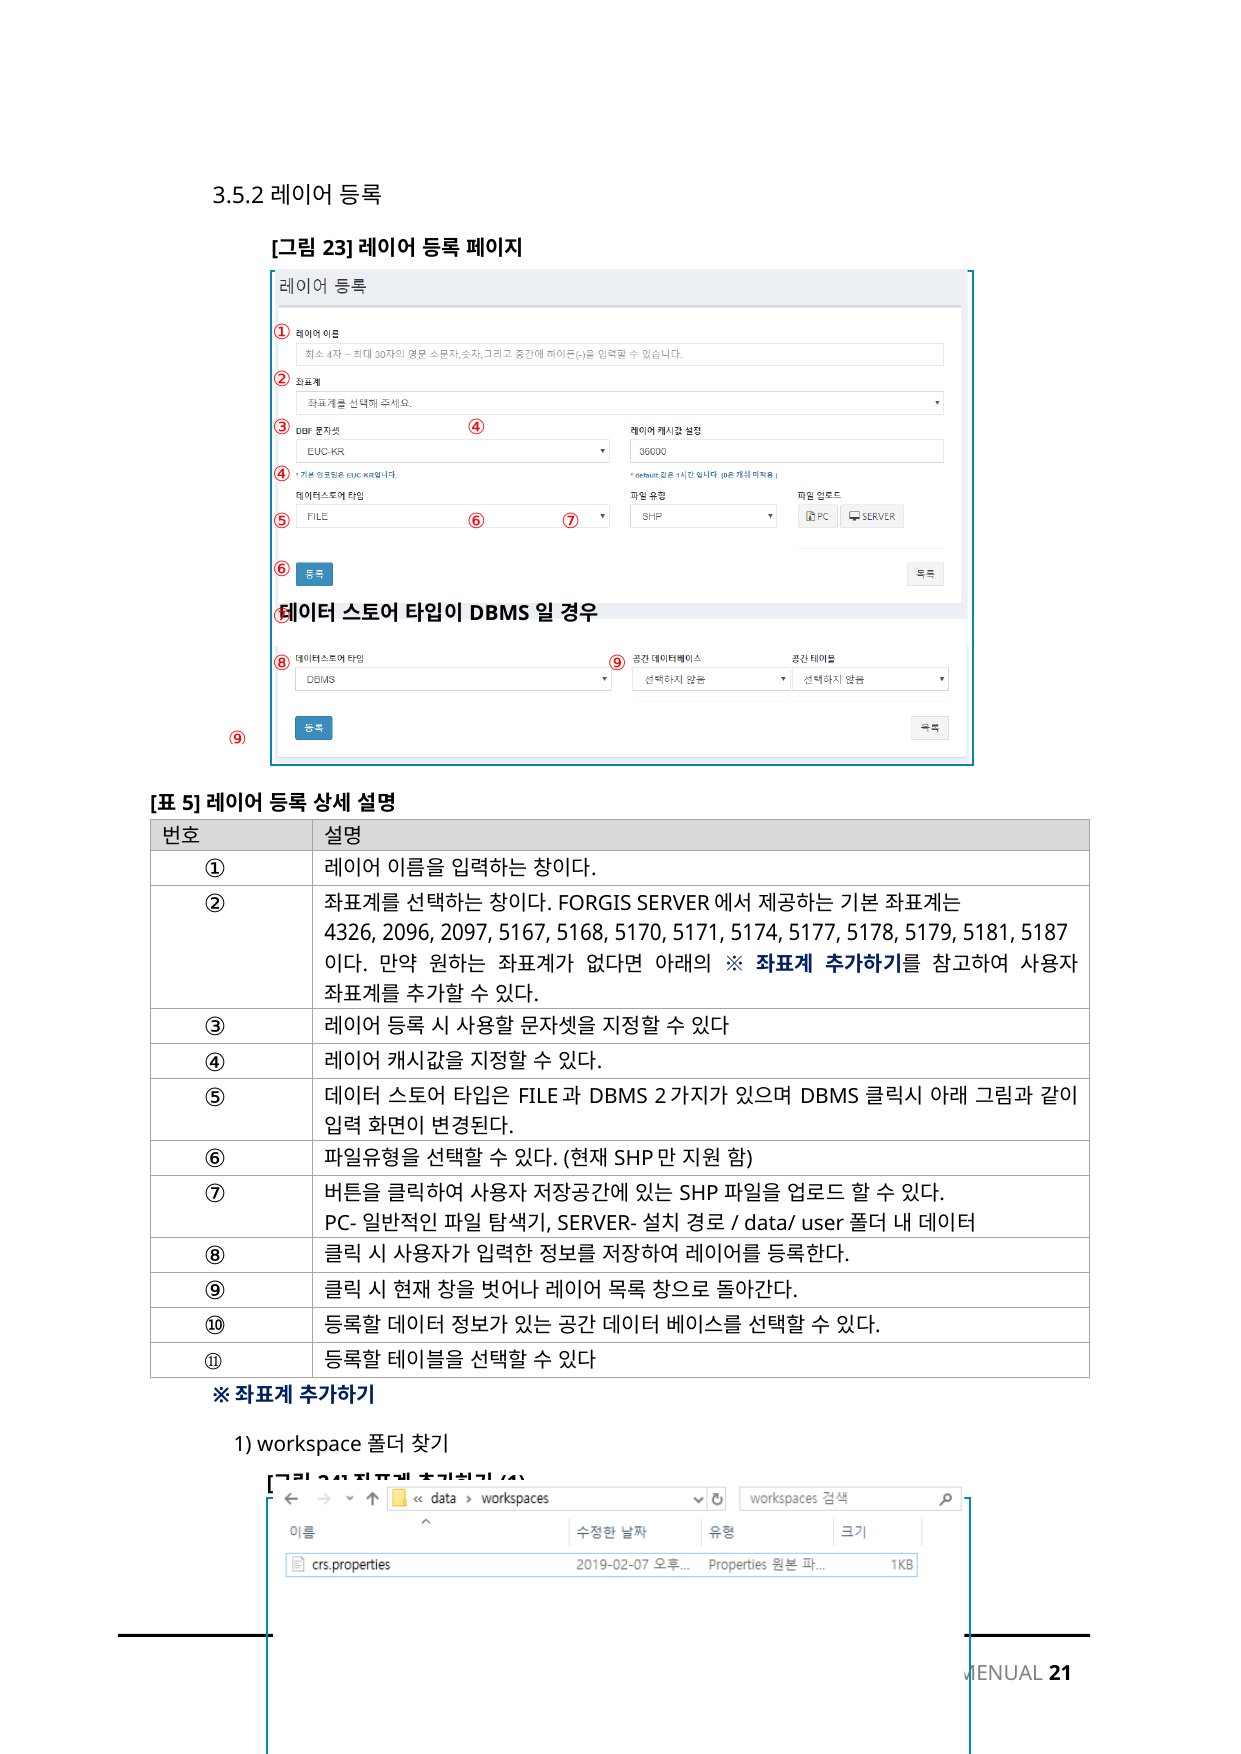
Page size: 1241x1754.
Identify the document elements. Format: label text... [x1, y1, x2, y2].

table_cell [151, 1176, 312, 1237]
subtitle ※ 좌표계 추가하기 [212, 1378, 1090, 1408]
table_cell 등록할 테이블을 선택할 수 있다 [313, 1343, 1089, 1377]
table_cell 클릭 시 사용자가 입력한 정보를 저장하여 레이어를 등록한다. [313, 1238, 1089, 1272]
table_cell 클릭 시 현재 창을 벗어나 레이어 목록 창으로 돌아간다. [313, 1273, 1089, 1307]
table_cell 레이어 캐시값을 지정할 수 있다. [313, 1044, 1089, 1078]
table_cell 레이어 등록 시 사용할 문자셋을 지정할 수 있다 [313, 1009, 1089, 1043]
text 1) workspace 폴더 찾기 [150, 1428, 1090, 1458]
table_cell [151, 1141, 312, 1175]
subtitle 3.5.2 레이어 등록 [212, 177, 1090, 211]
table_cell 파일유형을 선택할 수 있다. (현재 SHP만 지원 함) [313, 1141, 1089, 1175]
picture [474, 608, 480, 617]
table_cell [151, 1009, 312, 1043]
picture [274, 646, 969, 763]
table_header 번호 [151, 820, 312, 850]
picture [275, 269, 968, 619]
table_cell [151, 851, 312, 885]
table_cell 등록할 데이터 정보가 있는 공간 데이터 베이스를 선택할 수 있다. [313, 1308, 1089, 1342]
table_cell 좌표계를 선택하는 창이다. FORGIS SERVER에서 제공하는 기본 좌표계는 4326, 2096, 2097, 5167, 5168, 5170, 5171, 5174, 5177, 5178, 5179, 5181, 5187 이다. 만약 원하는 좌표계가 없다면 아래의 ※ 좌표계 추가하기를 참고하여 사용자 좌표계를 추가할 수 있다. [313, 886, 1089, 1008]
table_cell 데이터 스토어 타입은 FILE과 DBMS 2가지가 있으며 DBMS 클릭시 아래 그림과 같이 입력 화면이 변경된다. [313, 1079, 1089, 1140]
table_cell [151, 1044, 312, 1078]
table_cell 버튼을 클릭하여 사용자 저장공간에 있는 SHP 파일을 업로드 할 수 있다. PC- 일반적인 파일 탐색기, SERVER- 설치 경로 / data/ user 폴더 내 데이터 [313, 1176, 1089, 1237]
table_cell [151, 1308, 312, 1342]
table_header 설명 [313, 820, 1089, 850]
table_cell [151, 1079, 312, 1140]
table_cell [151, 1343, 312, 1377]
table_cell [151, 886, 312, 1008]
table_cell 레이어 이름을 입력하는 창이다. [313, 851, 1089, 885]
table_cell [151, 1273, 312, 1307]
table_cell [151, 1238, 312, 1272]
picture [273, 1480, 965, 1754]
